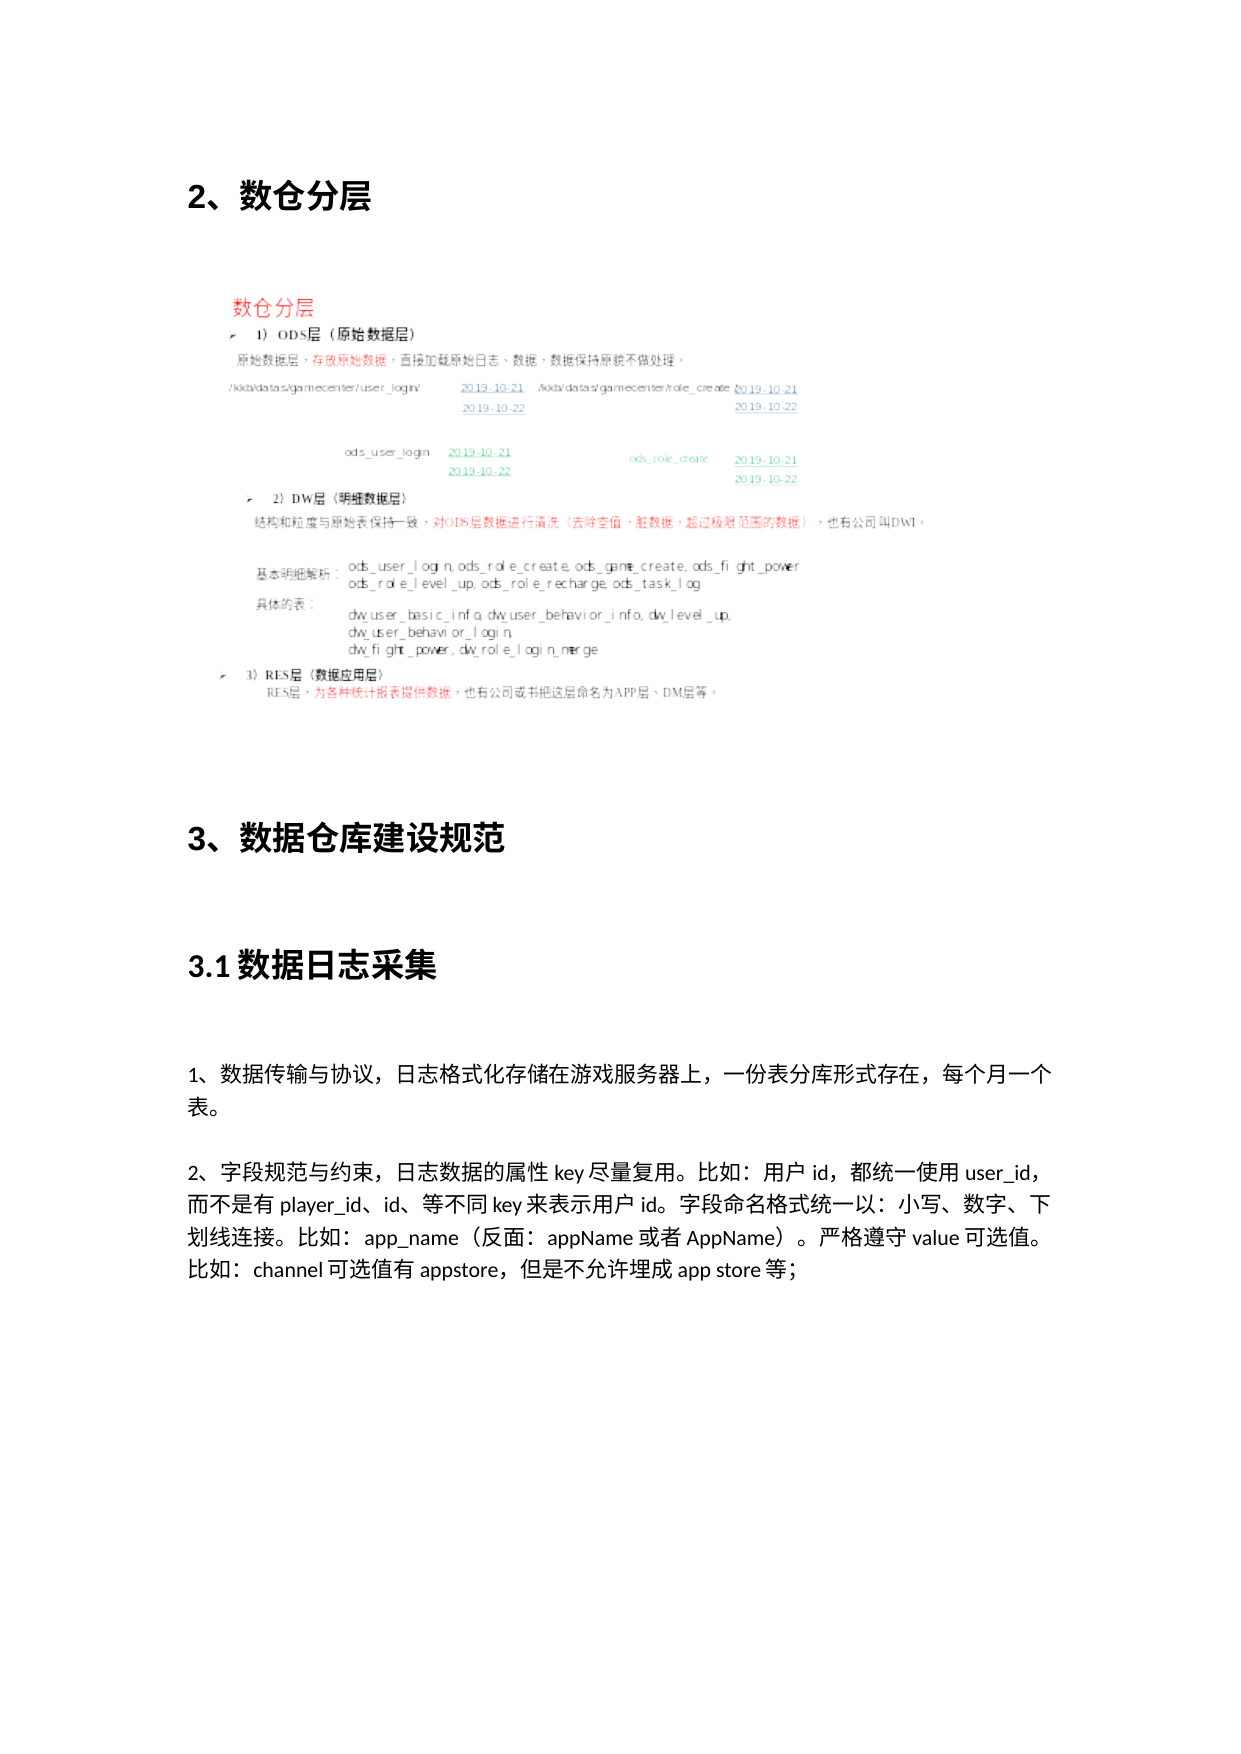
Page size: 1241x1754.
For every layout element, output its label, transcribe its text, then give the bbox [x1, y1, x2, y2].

list 字段规范与约束，日志数据的属性key尽量复用。比如：用户id，都统一使用user_id，而不是有player_id、id、等不同key来表示用户id。字段命名格式统一以：小写、数字、下划线连接。比如：app_name（反面：appName或者AppName）。严格遵守value可选值。比如：channel可选值有appstore，但是不允许埋成app store等； [187, 1154, 1053, 1284]
subtitle 3、数据仓库建设规范 [187, 803, 1053, 868]
text 1、数据传输与协议，日志格式化存储在游戏服务器上，一份表分库形式存在，每个月一个表。 [187, 1057, 1053, 1122]
subtitle 2、数仓分层 [187, 162, 1053, 227]
subtitle 3.1 数据日志采集 [187, 930, 1053, 995]
